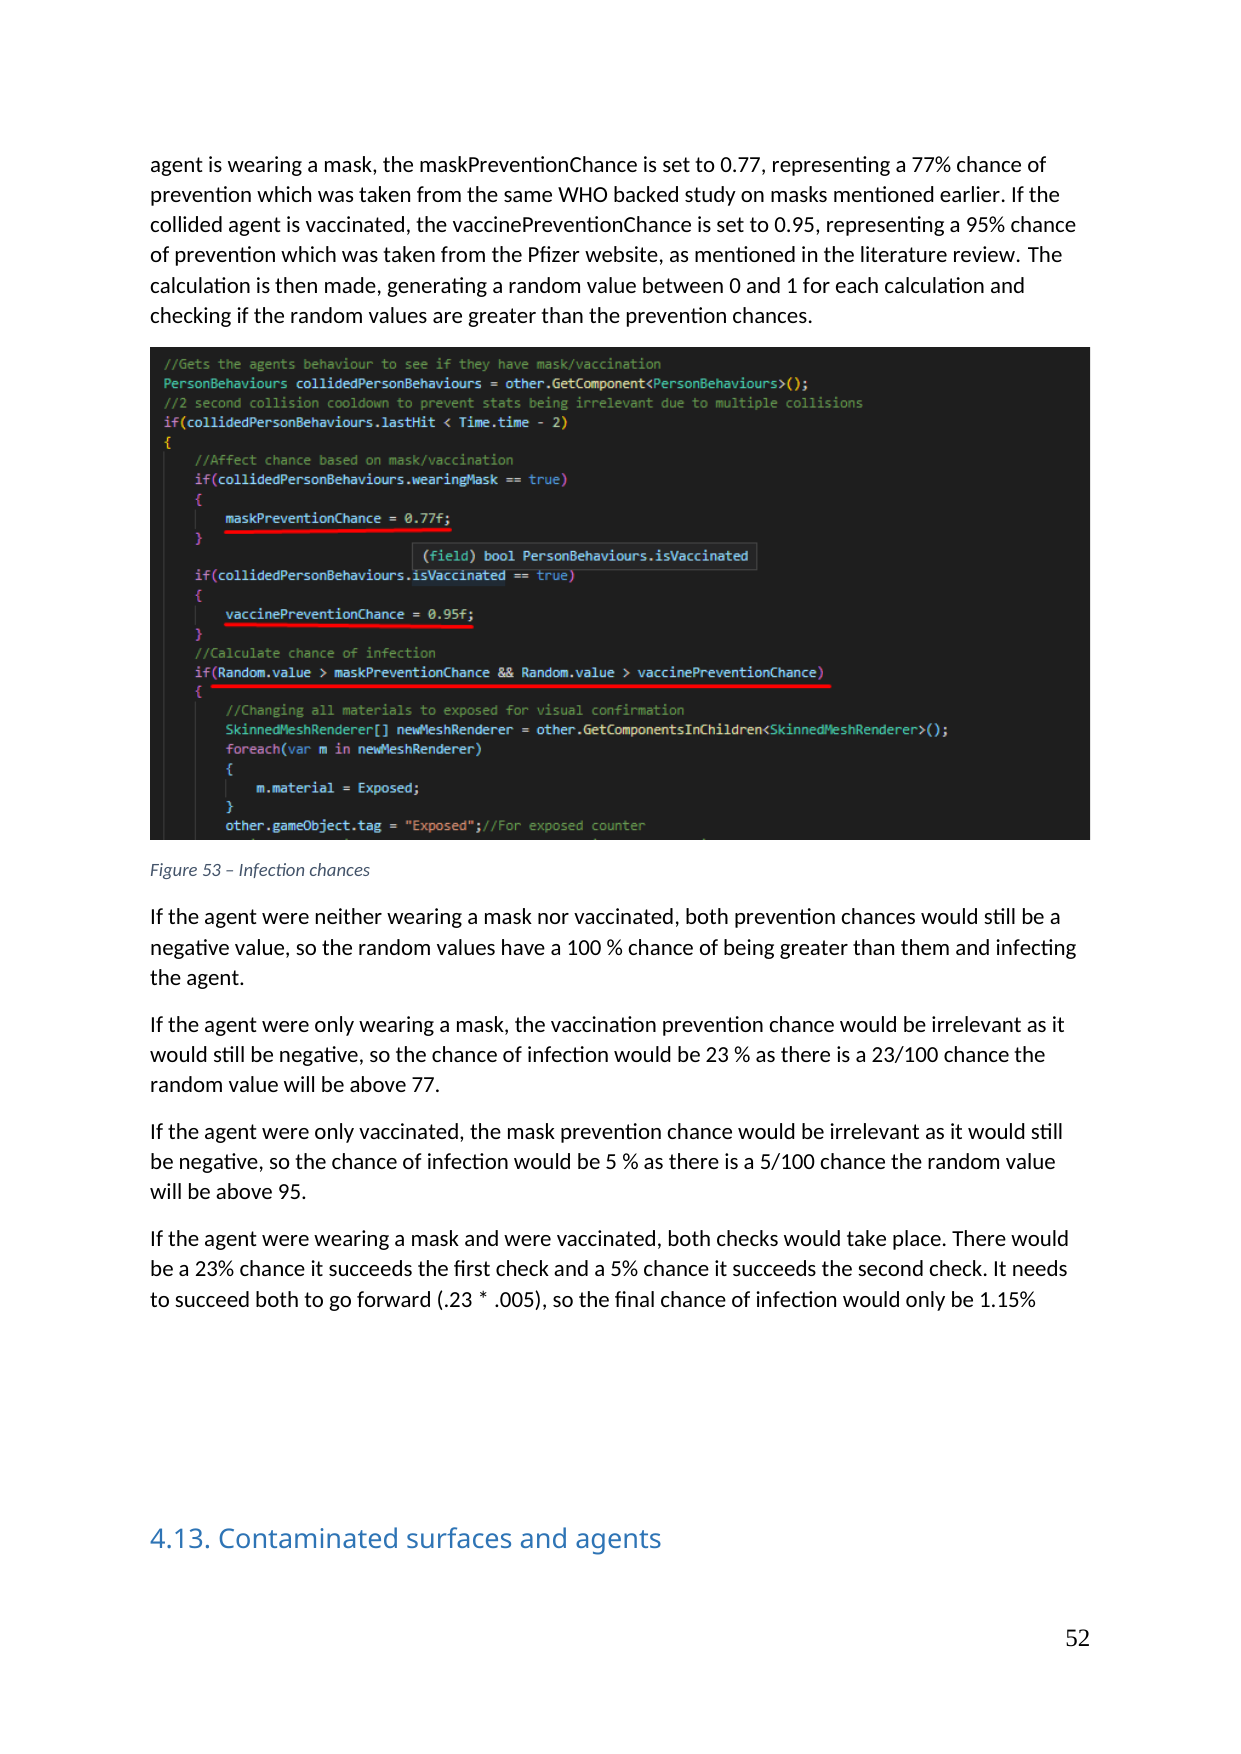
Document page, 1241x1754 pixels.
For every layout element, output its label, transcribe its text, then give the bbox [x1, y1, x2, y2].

text If the agent were only vaccinated, the mask prevention chance would be irrelevant as it would still be negative, so the chance of infection would be 5 % as there is a 5/100 chance the random value will be above 95. [150, 1117, 1090, 1205]
subtitle 4.13. Contaminated surfaces and agents [150, 1519, 1090, 1556]
text If the agent were wearing a mask and were vaccinated, both checks would take place. There would be a 23% chance it succeeds the first check and a 5% chance it succeeds the second check. It needs to succeed both to go forward (.23 * .005), so the final chance of infection would only be 1.15% [150, 1224, 1090, 1313]
picture [150, 347, 1091, 840]
text If the agent were only wearing a mask, the vaccination prevention chance would be irrelevant as it would still be negative, so the chance of infection would be 23 % as there is a 23/100 chance the random value will be above 77. [150, 1010, 1090, 1098]
text If the agent were neither wearing a mask nor vaccinated, both prevention chances would still be a negative value, so the random values have a 100 % chance of being greater than them and infecting the agent. [150, 902, 1090, 991]
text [150, 150, 1090, 329]
